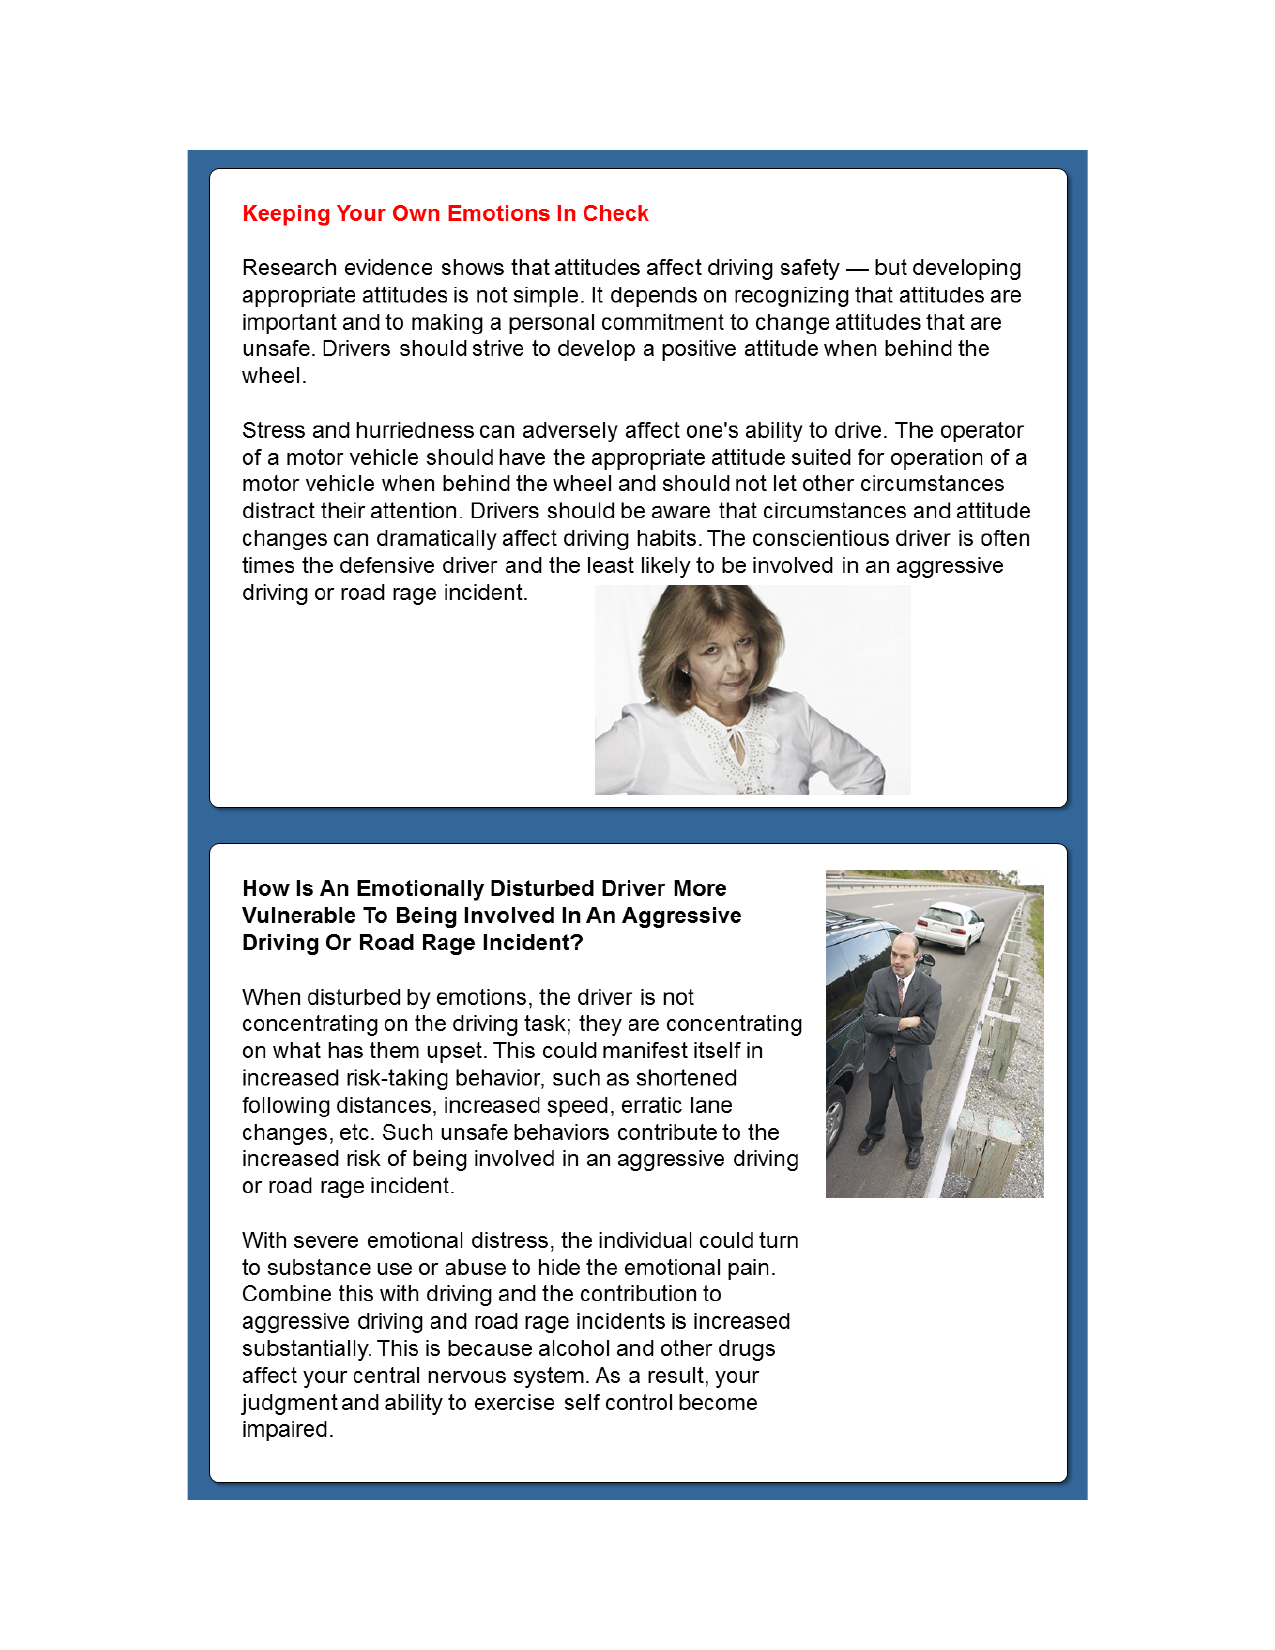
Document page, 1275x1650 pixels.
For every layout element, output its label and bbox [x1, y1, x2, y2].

picture [187, 150, 1088, 1500]
